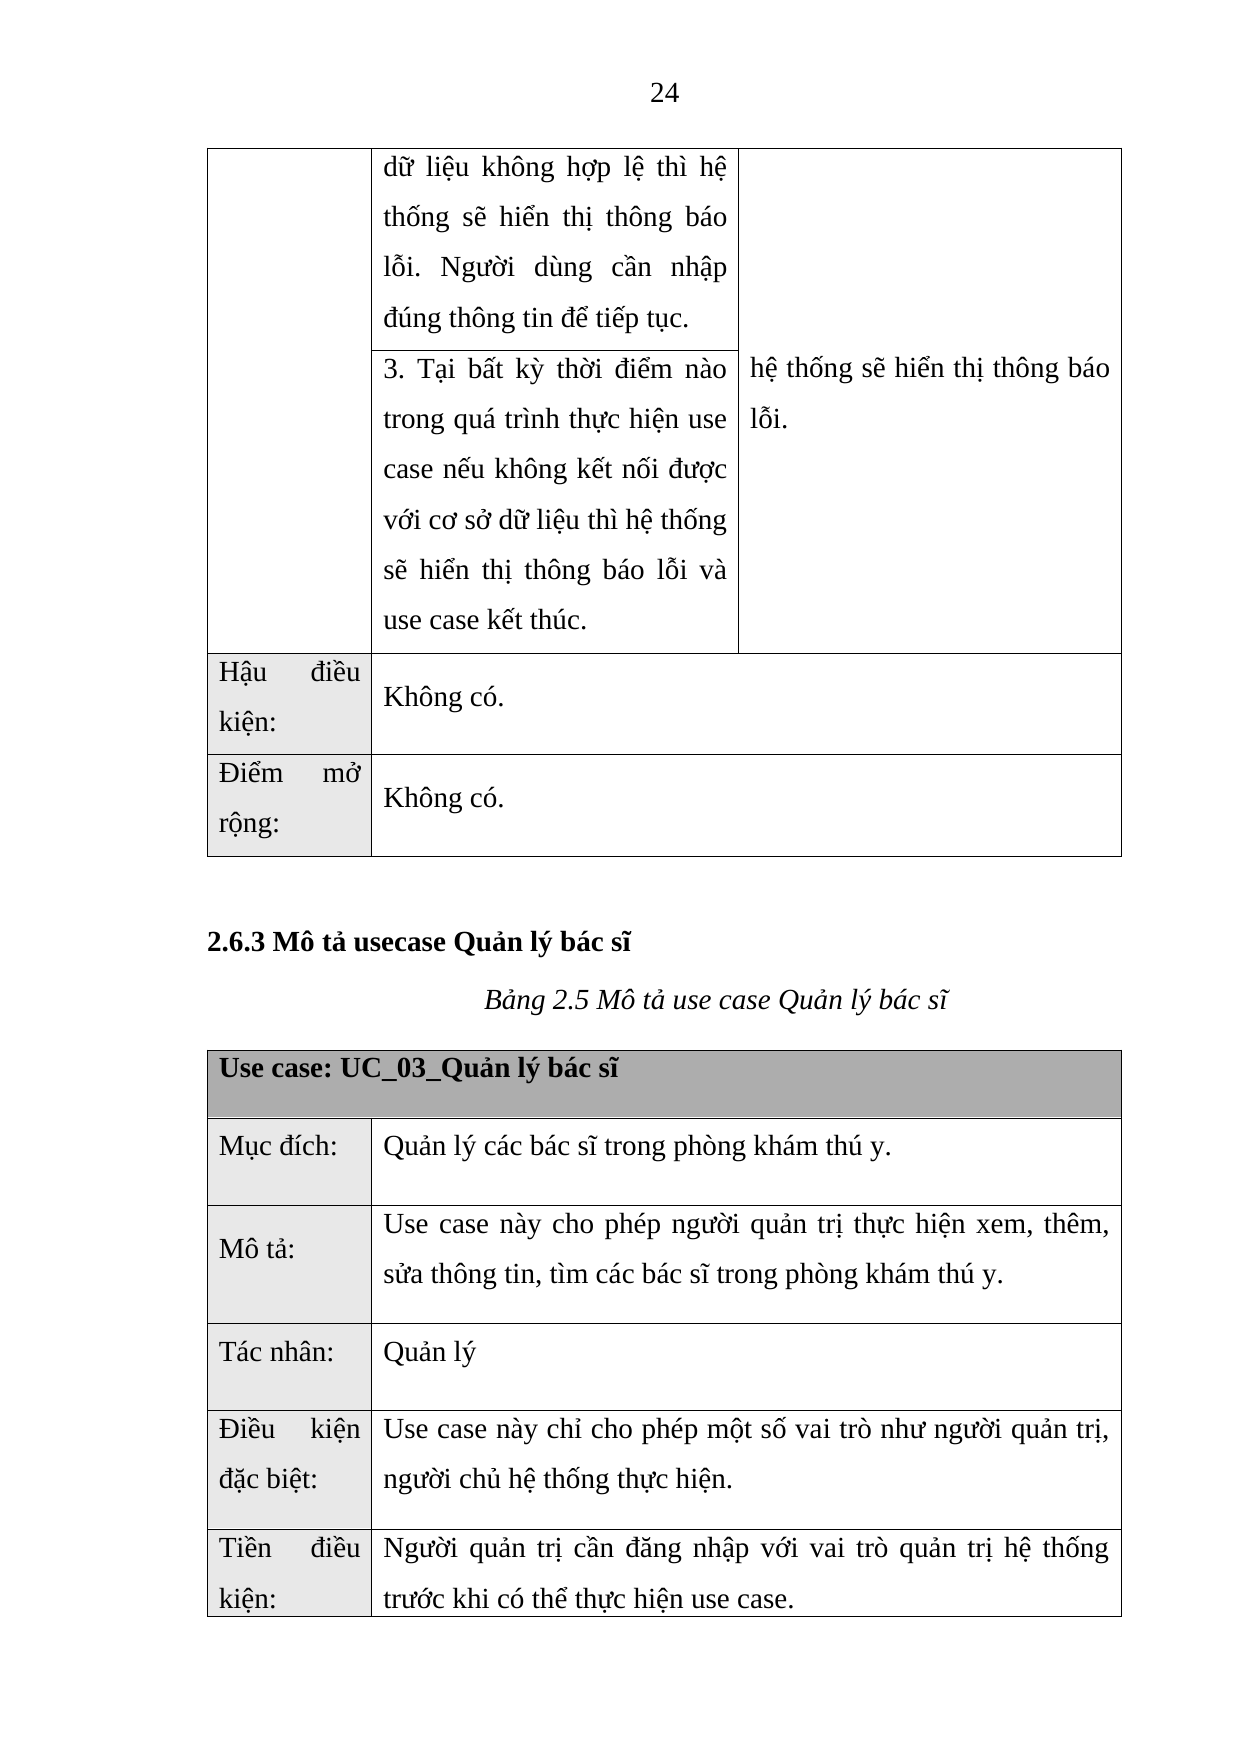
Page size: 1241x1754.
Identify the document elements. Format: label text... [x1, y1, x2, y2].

table_cell Use case này chỉ cho phép một số vai trò như người quản trị, người chủ hệ thống thực hiện. [372, 1411, 1121, 1528]
table_cell Tác nhân: [208, 1324, 371, 1410]
table_cell Use case này cho phép người quản trị thực hiện xem, thêm, sửa thông tin, tìm các bác sĩ trong phòng khám thú y. [372, 1206, 1121, 1323]
table_cell Quản lý các bác sĩ trong phòng khám thú y. [372, 1119, 1121, 1205]
table_cell Không có. [372, 654, 1121, 754]
table_header Use case: UC_03_Quản lý bác sĩ [208, 1051, 1121, 1117]
table_cell Điểm mở rộng: [208, 755, 371, 856]
table_cell Không có. [372, 755, 1121, 856]
table_cell Điều kiện đặc biệt: [208, 1411, 371, 1528]
table_cell Mục đích: [208, 1119, 371, 1205]
subtitle 2.6.3 Mô tả usecase Quản lý bác sĩ [207, 924, 1122, 957]
table_cell Tiền điều kiện: [208, 1530, 371, 1616]
table_cell Quản lý [372, 1324, 1121, 1410]
table_cell Người quản trị cần đăng nhập với vai trò quản trị hệ thống trước khi có thể thực hiện use case. [372, 1530, 1121, 1616]
table_cell Hậu điều kiện: [208, 654, 371, 754]
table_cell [372, 149, 738, 350]
table_cell Mô tả: [208, 1206, 371, 1323]
text Bảng 2.5 Mô tả use case Quản lý bác sĩ [207, 982, 1122, 1016]
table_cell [739, 149, 1121, 653]
table_cell 3. Tại bất kỳ thời điểm nào trong quá trình thực hiện use case nếu không kết nối được với cơ sở dữ liệu thì hệ thống sẽ hiển thị thông báo lỗi và use case kết thúc. [372, 351, 738, 653]
